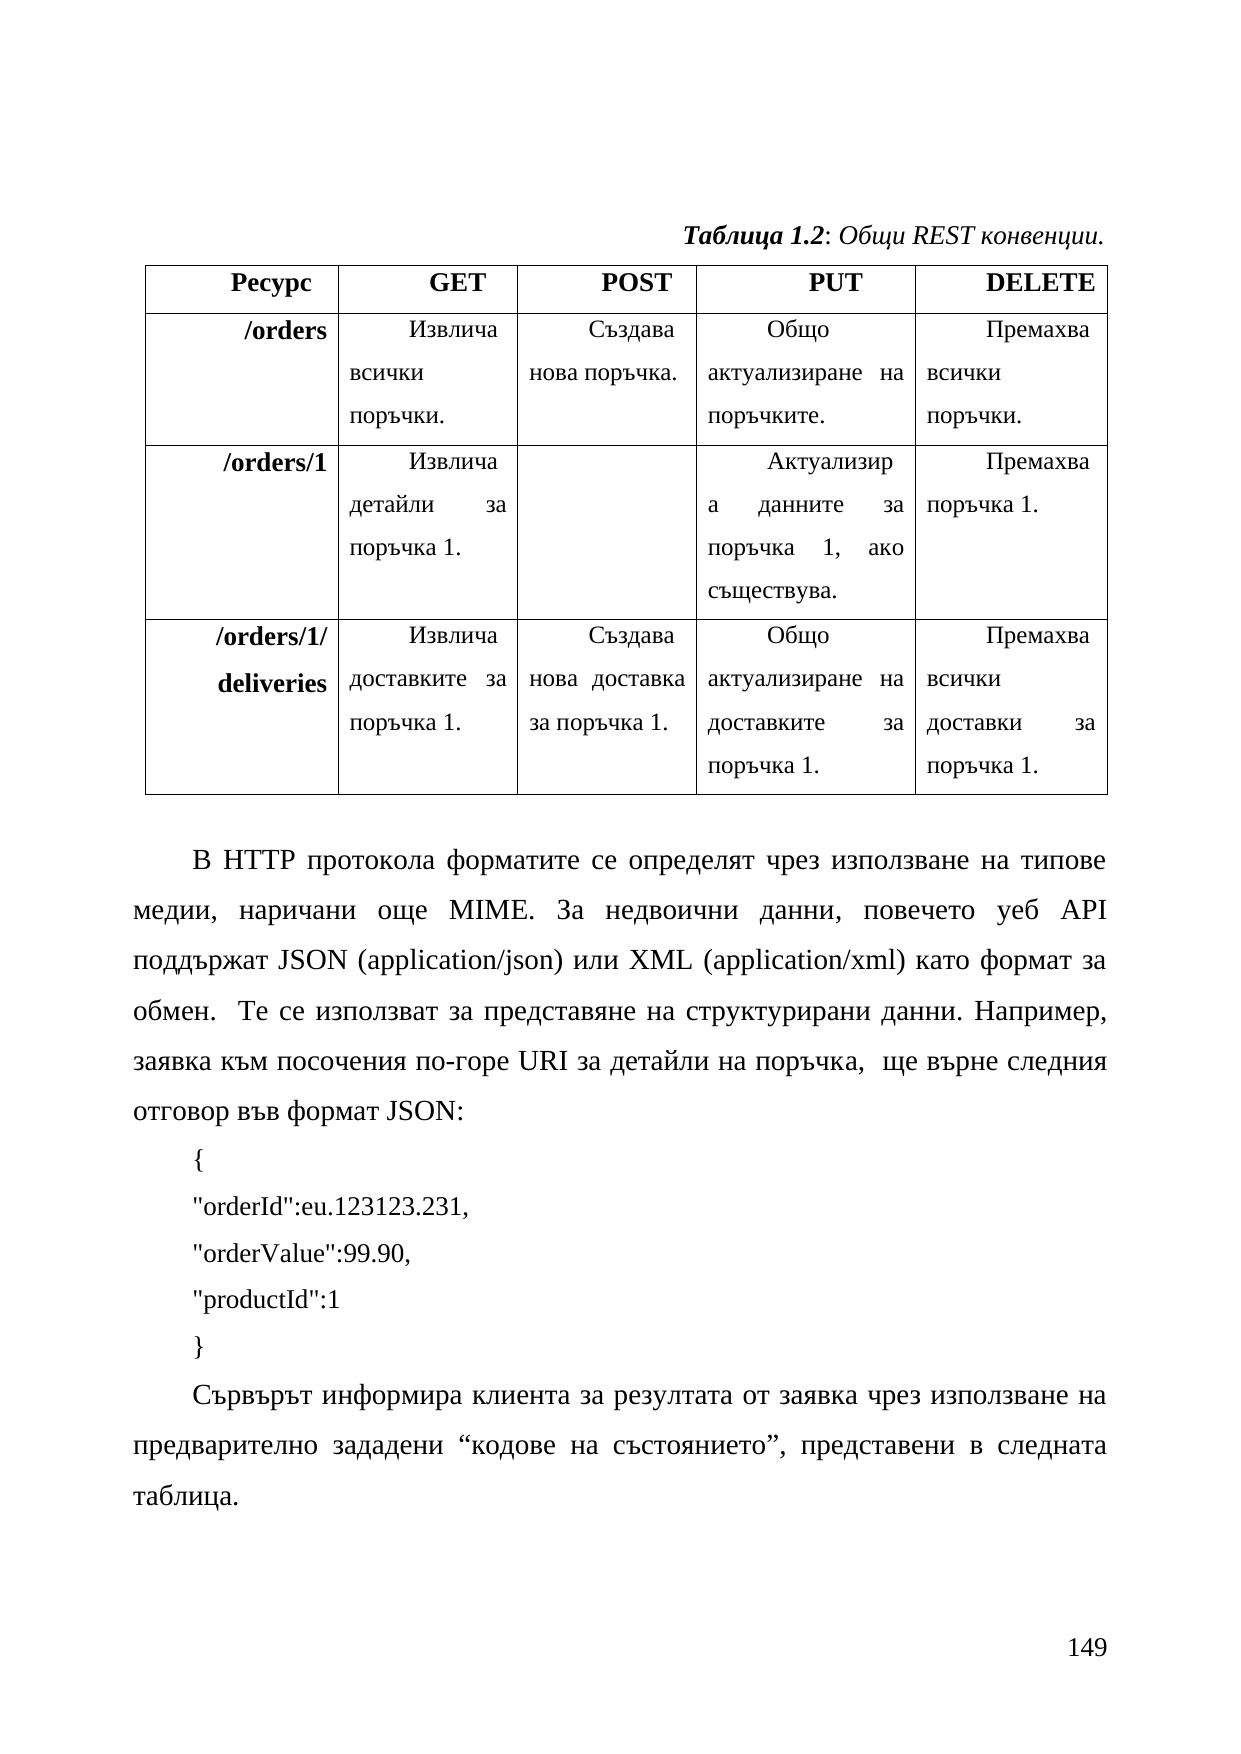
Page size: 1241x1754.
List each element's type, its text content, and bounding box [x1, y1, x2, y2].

text "productId":1 [133, 1284, 1107, 1315]
text "orderValue":99.90, [133, 1237, 1107, 1268]
text "orderId":eu.123123.231, [133, 1190, 1107, 1221]
table_header GET [339, 266, 517, 313]
text } [133, 1330, 1107, 1361]
text В HTTP протокола форматите се определят чрез използване на типове медии, наричани още MIME. За недвоични данни, повечето уеб API поддържат JSON (application/json) или XML (application/xml) като формат за обмен. Те се използват за представяне на структурирани данни. Например, заявка към посочения по-горе URI за детайли на поръчкa, ще върне следния отговор във формат JSON: [133, 842, 1107, 1127]
text Таблица 1.2: Общи REST конвенции. [133, 219, 1107, 250]
table_cell Извлича всички поръчки. [339, 314, 517, 445]
table_cell Актуализира данните за поръчка 1, ако съществува. [697, 446, 915, 619]
table_cell Създава нова поръчка. [518, 314, 696, 445]
table_cell [518, 446, 696, 619]
table_cell Създава нова доставка за поръчка 1. [518, 620, 696, 794]
table_cell Извлича доставките за поръчка 1. [339, 620, 517, 794]
table_cell /orders/1 [146, 446, 338, 619]
table_cell Извлича детайли за поръчка 1. [339, 446, 517, 619]
table_cell /orders [146, 314, 338, 445]
table_header POST [518, 266, 696, 313]
table_cell Общо актуализиране на доставките за поръчка 1. [697, 620, 915, 794]
table_header DELETE [916, 266, 1107, 313]
table_header PUT [697, 266, 915, 313]
table_cell Премахва всички поръчки. [916, 314, 1107, 445]
table_cell Общо актуализиране на поръчките. [697, 314, 915, 445]
table_cell /orders/1/ deliveries [146, 620, 338, 794]
table_cell Премахва поръчка 1. [916, 446, 1107, 619]
table_cell Премахва всички доставки за поръчка 1. [916, 620, 1107, 794]
table_header Ресурс [146, 266, 338, 313]
text Сървърът информира клиента за резултата от заявка чрез използване на предварително зададени “кодове на състоянието”, представени в следната таблица. [133, 1377, 1107, 1511]
text { [133, 1144, 1107, 1175]
